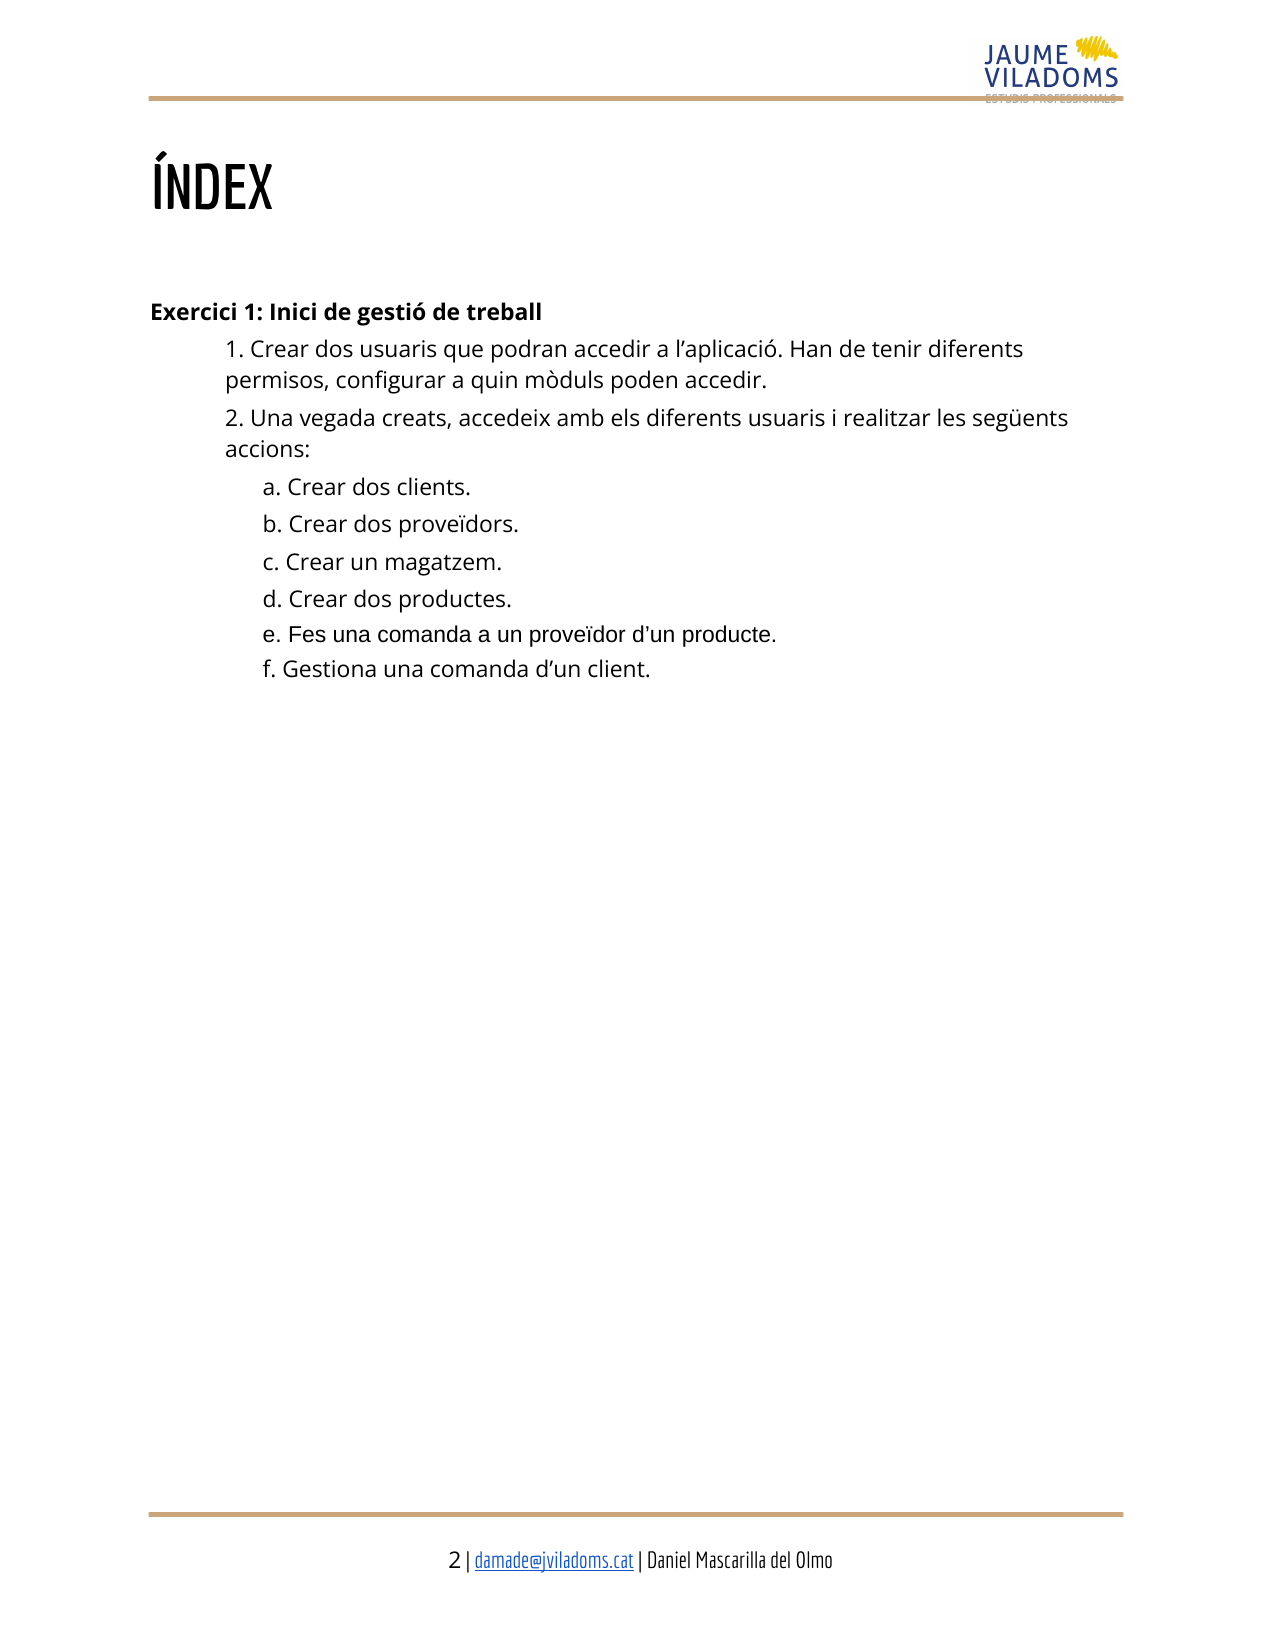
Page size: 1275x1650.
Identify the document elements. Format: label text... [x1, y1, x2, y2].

picture [148, 36, 1125, 107]
picture [148, 1512, 1124, 1517]
title ÍNDEX [150, 150, 1125, 222]
